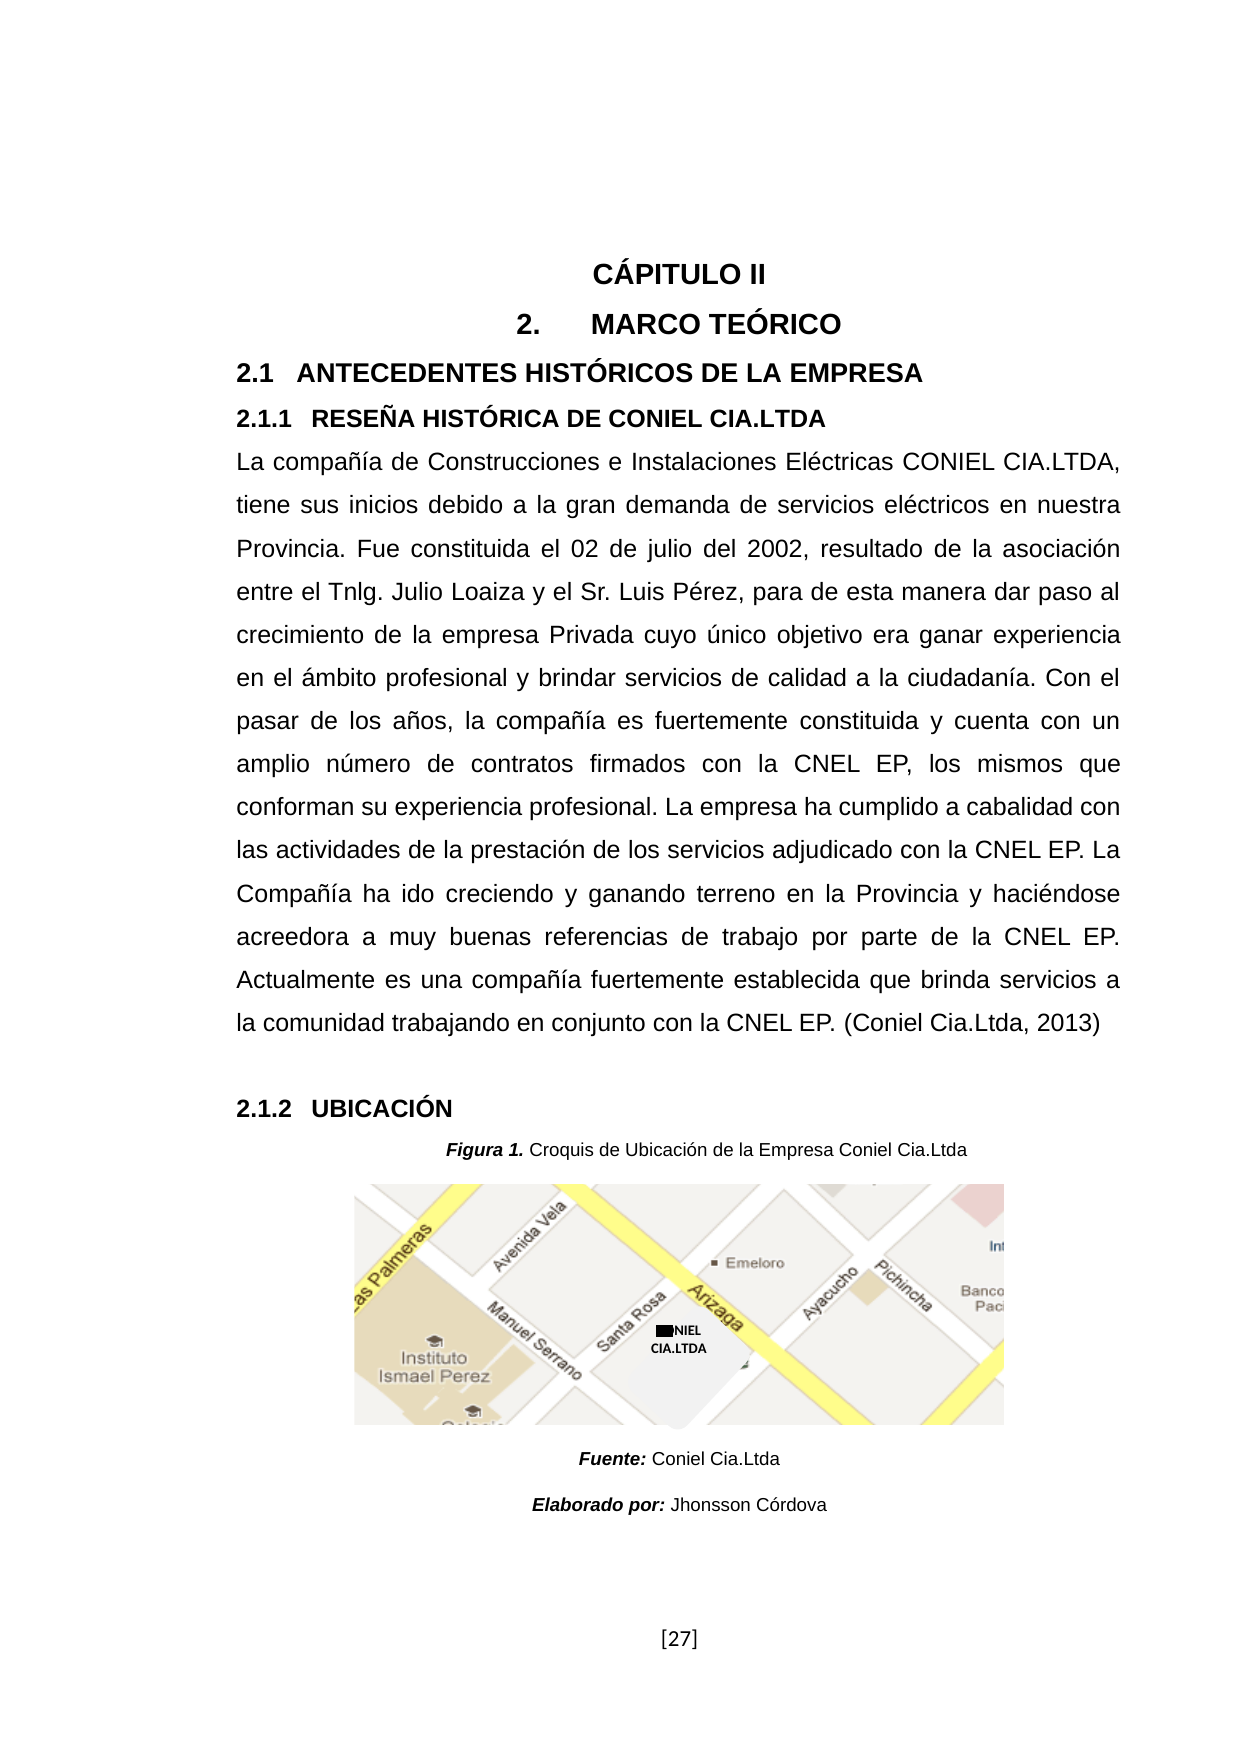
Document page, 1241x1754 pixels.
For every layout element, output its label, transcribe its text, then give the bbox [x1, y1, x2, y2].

text CÁPITULO II [236, 257, 1122, 290]
picture [354, 1184, 1004, 1425]
text La compañía de Construcciones e Instalaciones Eléctricas CONIEL CIA.LTDA, tiene sus inicios debido a la gran demanda de servicios eléctricos en nuestra Provincia. Fue constituida el 02 de julio del 2002, resultado de la asociación entre el Tnlg. Julio Loaiza y el Sr. Luis Pérez, para de esta manera dar paso al crecimiento de la empresa Privada cuyo único objetivo era ganar experiencia en el ámbito profesional y brindar servicios de calidad a la ciudadanía. Con el pasar de los años, la compañía es fuertemente constituida y cuenta con un amplio número de contratos firmados con la CNEL EP, los mismos que conforman su experiencia profesional. La empresa ha cumplido a cabalidad con las actividades de la prestación de los servicios adjudicado con la CNEL EP. La Compañía ha ido creciendo y ganando terreno en la Provincia y haciéndose acreedora a muy buenas referencias de trabajo por parte de la CNEL EP. Actualmente es una compañía fuertemente establecida que brinda servicios a la comunidad trabajando en conjunto con la CNEL EP. [236, 447, 1122, 1037]
subtitle RESEÑA HISTÓRICA DE CONIEL CIA.LTDA [236, 404, 1122, 433]
subtitle MARCO TEÓRICO [236, 307, 1122, 341]
subtitle ANTECEDENTES HISTÓRICOS DE LA EMPRESA [236, 357, 1122, 389]
subtitle UBICACIÓN [236, 1094, 1122, 1123]
